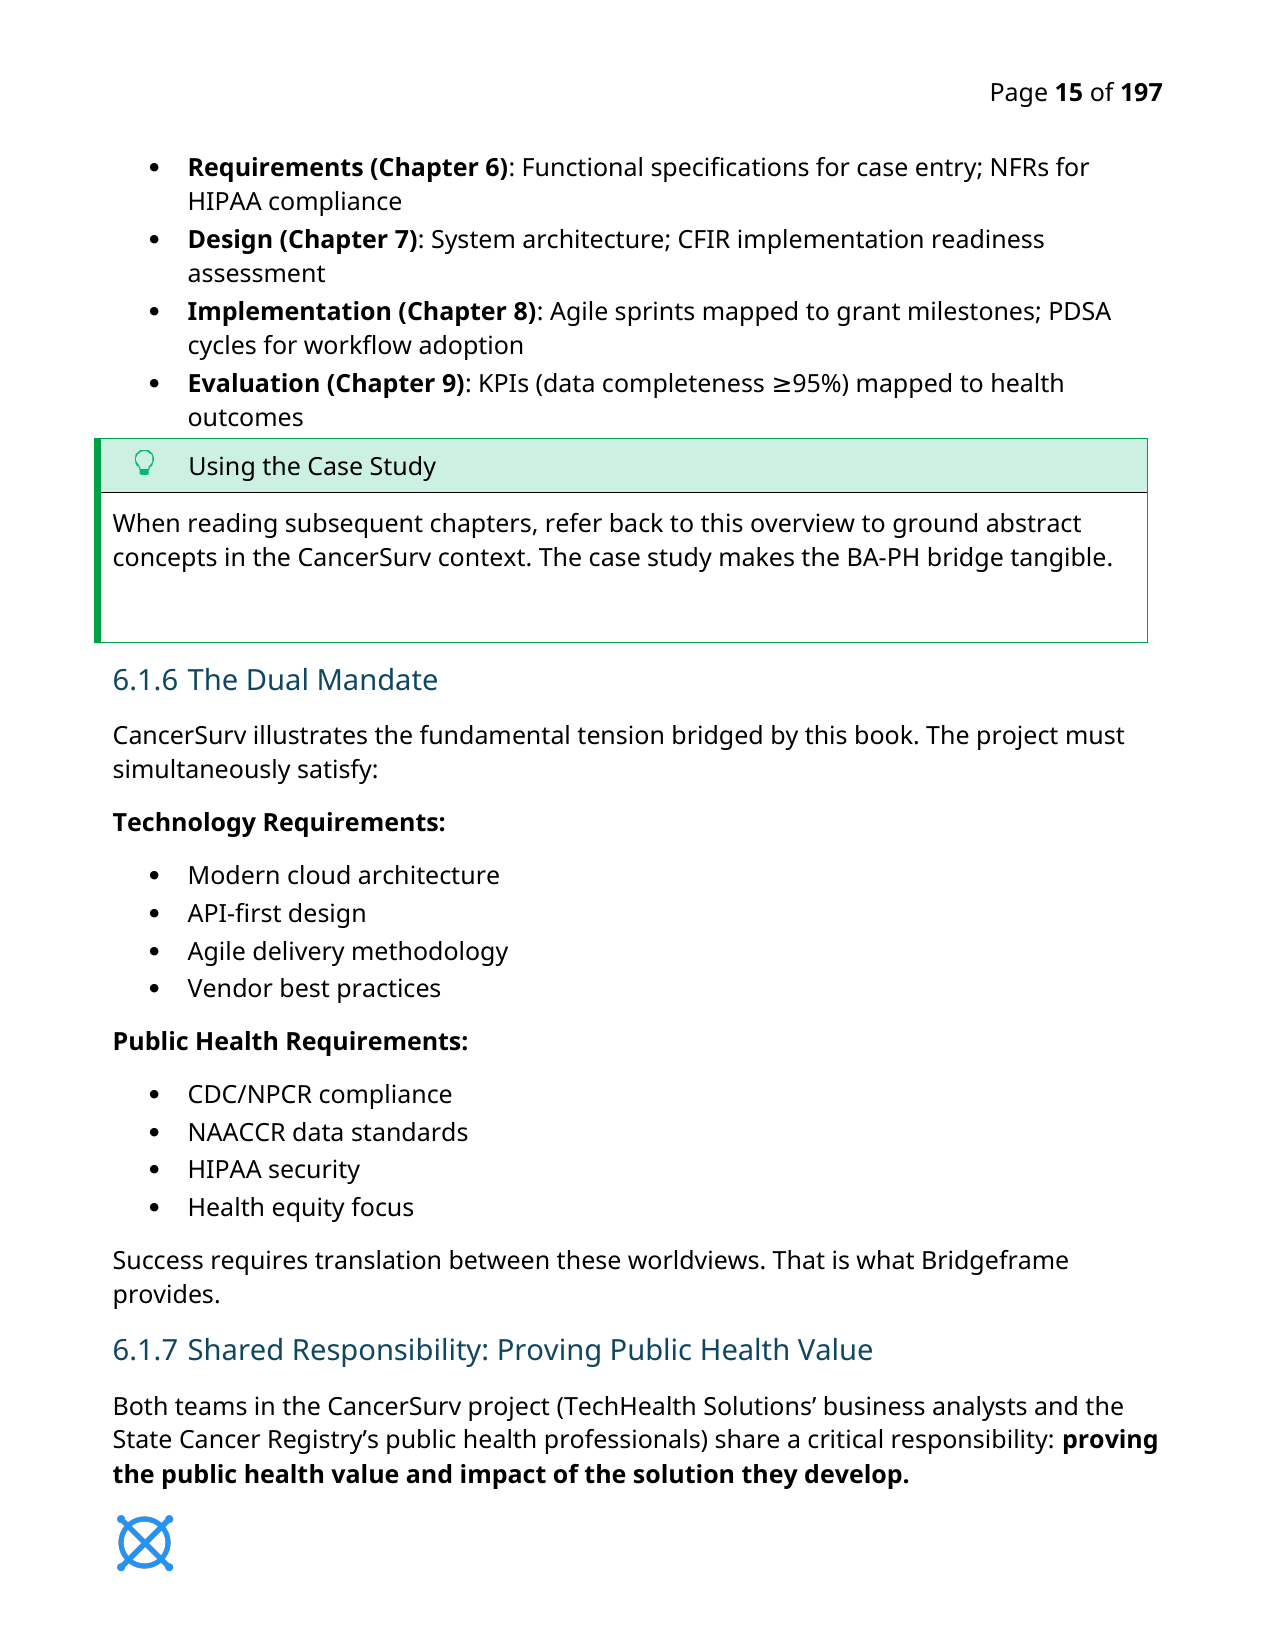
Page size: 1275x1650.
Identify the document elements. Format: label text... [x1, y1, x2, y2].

list CDC/NPCR compliance [150, 1077, 1162, 1111]
list NAACCR data standards [150, 1114, 1162, 1148]
list API-first design [150, 895, 1162, 929]
list HIPAA security [150, 1152, 1162, 1186]
text Public Health Requirements: [112, 1024, 1162, 1058]
list Implementation (Chapter 8): Agile sprints mapped to grant milestones; PDSA cycles for workflow adoption [150, 294, 1162, 362]
subtitle The Dual Mandate [112, 659, 1162, 699]
list Agile delivery methodology [150, 933, 1162, 967]
list Modern cloud architecture [150, 857, 1162, 892]
list Evaluation (Chapter 9): KPIs (data completeness ≥95%) mapped to health outcomes [150, 366, 1162, 434]
list Vendor best practices [150, 971, 1162, 1005]
picture [112, 1511, 177, 1575]
text Success requires translation between these worldviews. That is what Bridgeframe provides. [112, 1243, 1162, 1311]
table_header Using the Case Study [101, 439, 1147, 492]
list Health equity focus [150, 1190, 1162, 1224]
list Design (Chapter 7): System architecture; CFIR implementation readiness assessment [150, 222, 1162, 290]
picture [131, 450, 157, 475]
subtitle Shared Responsibility: Proving Public Health Value [112, 1330, 1162, 1369]
text Technology Requirements: [112, 805, 1162, 839]
list Requirements (Chapter 6): Functional specifications for case entry; NFRs for HIPAA compliance [150, 150, 1162, 218]
table_cell When reading subsequent chapters, refer back to this overview to ground abstract concepts in the CancerSurv context. The case study makes the BA-PH bridge tangible. [101, 493, 1147, 642]
text CancerSurv illustrates the fundamental tension bridged by this book. The project must simultaneously satisfy: [112, 718, 1162, 786]
text Both teams in the CancerSurv project (TechHealth Solutions’ business analysts and the State Cancer Registry’s public health professionals) share a critical responsibility: proving the public health value and impact of the solution they develop. [112, 1388, 1162, 1490]
